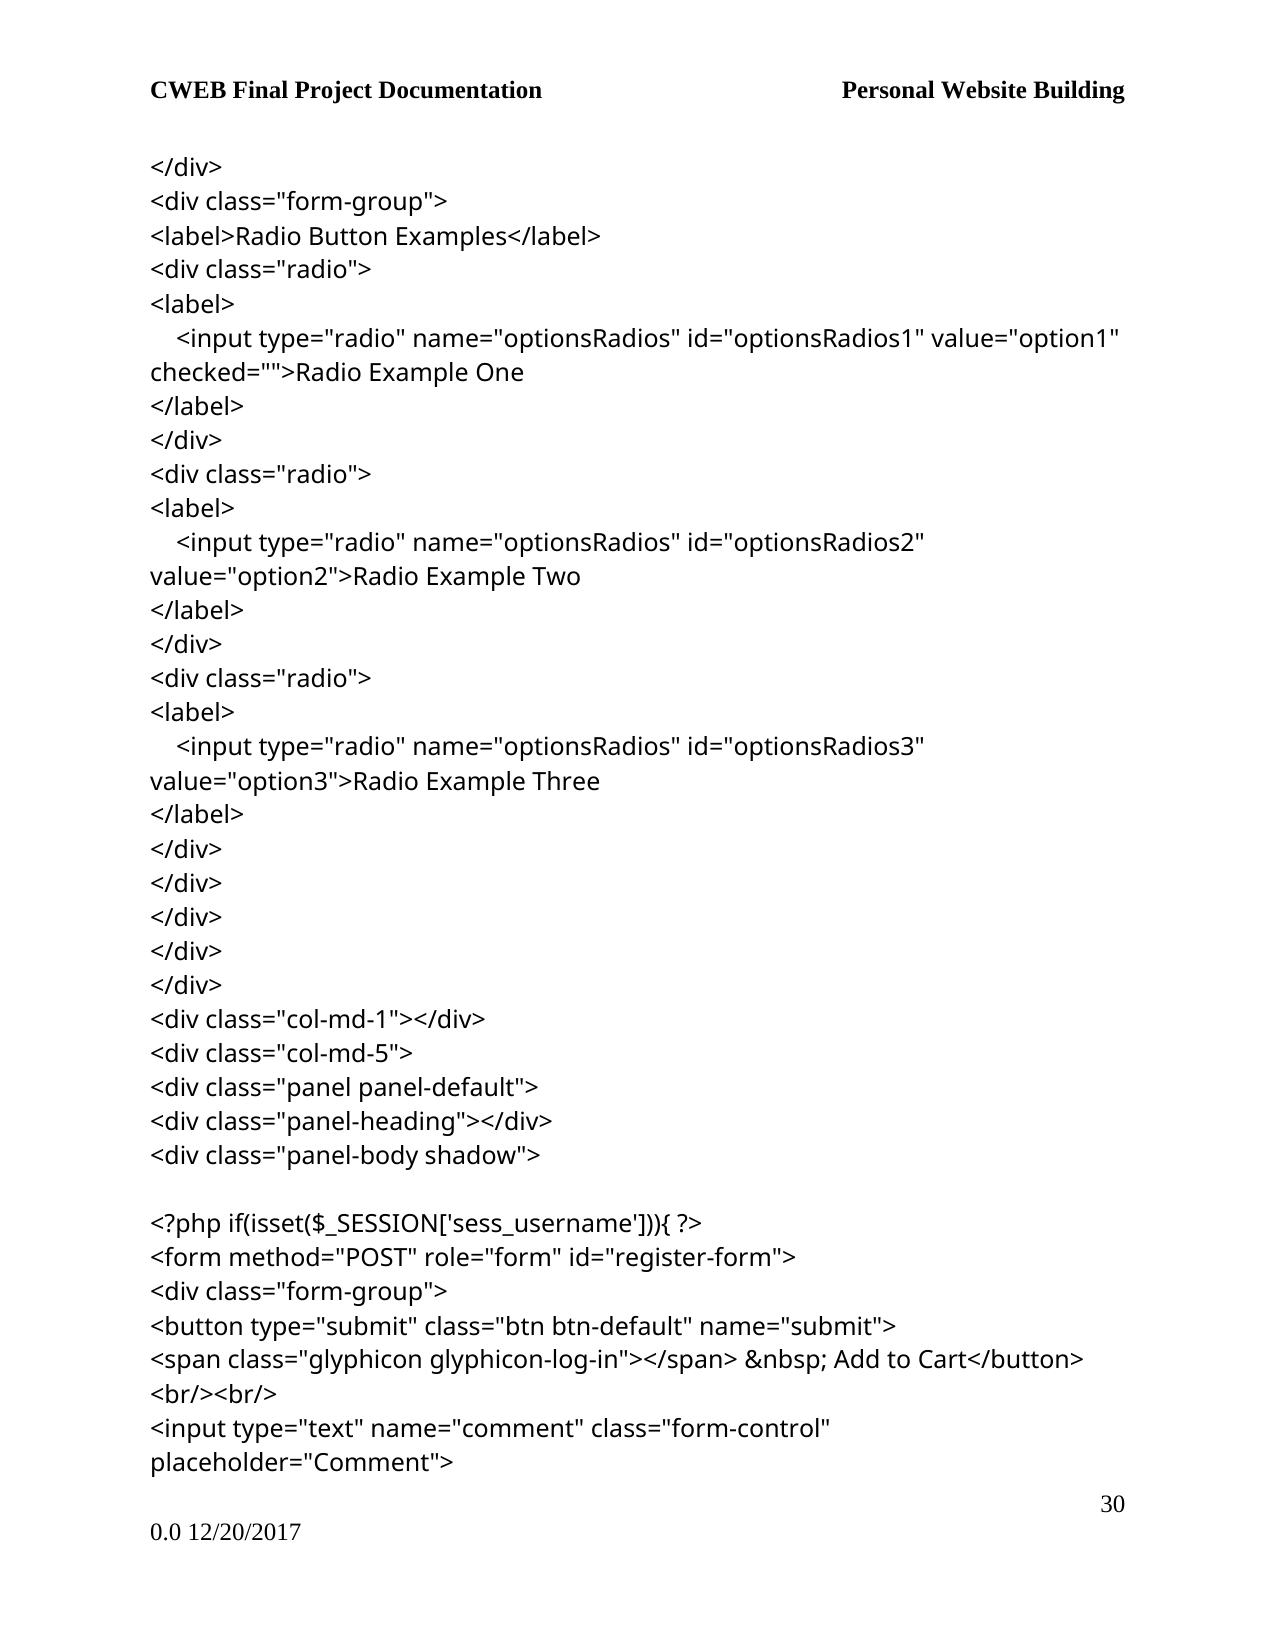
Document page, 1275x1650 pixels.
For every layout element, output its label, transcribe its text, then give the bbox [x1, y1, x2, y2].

text <label> [150, 491, 1125, 525]
text </div> [150, 967, 1125, 1002]
text </div> [150, 150, 1125, 184]
text <label>Radio Button Examples</label> [150, 218, 1125, 252]
text <form method="POST" role="form" id="register-form"> [150, 1240, 1125, 1274]
text <div class="panel-body shadow"> [150, 1138, 1125, 1172]
text </div> [150, 865, 1125, 899]
text <input type="radio" name="optionsRadios" id="optionsRadios1" value="option1" checked="">Radio Example One [150, 320, 1125, 388]
text <button type="submit" class="btn btn-default" name="submit"> [150, 1308, 1125, 1342]
text <div class="panel panel-default"> [150, 1070, 1125, 1104]
text <div class="col-md-5"> [150, 1036, 1125, 1070]
text <div class="form-group"> [150, 184, 1125, 218]
text <div class="radio"> [150, 457, 1125, 491]
text <?php if(isset($_SESSION['sess_username'])){ ?> [150, 1206, 1125, 1240]
text <div class="panel-heading"></div> [150, 1104, 1125, 1138]
text </div> [150, 899, 1125, 933]
text </label> [150, 593, 1125, 627]
text </div> [150, 831, 1125, 865]
text </div> [150, 627, 1125, 661]
text <div class="radio"> [150, 252, 1125, 286]
text <br/><br/> [150, 1376, 1125, 1410]
text <div class="form-group"> [150, 1274, 1125, 1308]
text <label> [150, 286, 1125, 320]
text <span class="glyphicon glyphicon-log-in"></span> &nbsp; Add to Cart</button> [150, 1342, 1125, 1376]
text </div> [150, 933, 1125, 967]
text </div> [150, 422, 1125, 457]
text </label> [150, 797, 1125, 831]
text <input type="text" name="comment" class="form-control" placeholder="Comment"> [150, 1410, 1125, 1478]
text <input type="radio" name="optionsRadios" id="optionsRadios2" value="option2">Radio Example Two [150, 525, 1125, 593]
text <input type="radio" name="optionsRadios" id="optionsRadios3" value="option3">Radio Example Three [150, 729, 1125, 797]
text <div class="col-md-1"></div> [150, 1002, 1125, 1036]
text <div class="radio"> [150, 661, 1125, 695]
text </label> [150, 388, 1125, 422]
text <label> [150, 695, 1125, 729]
